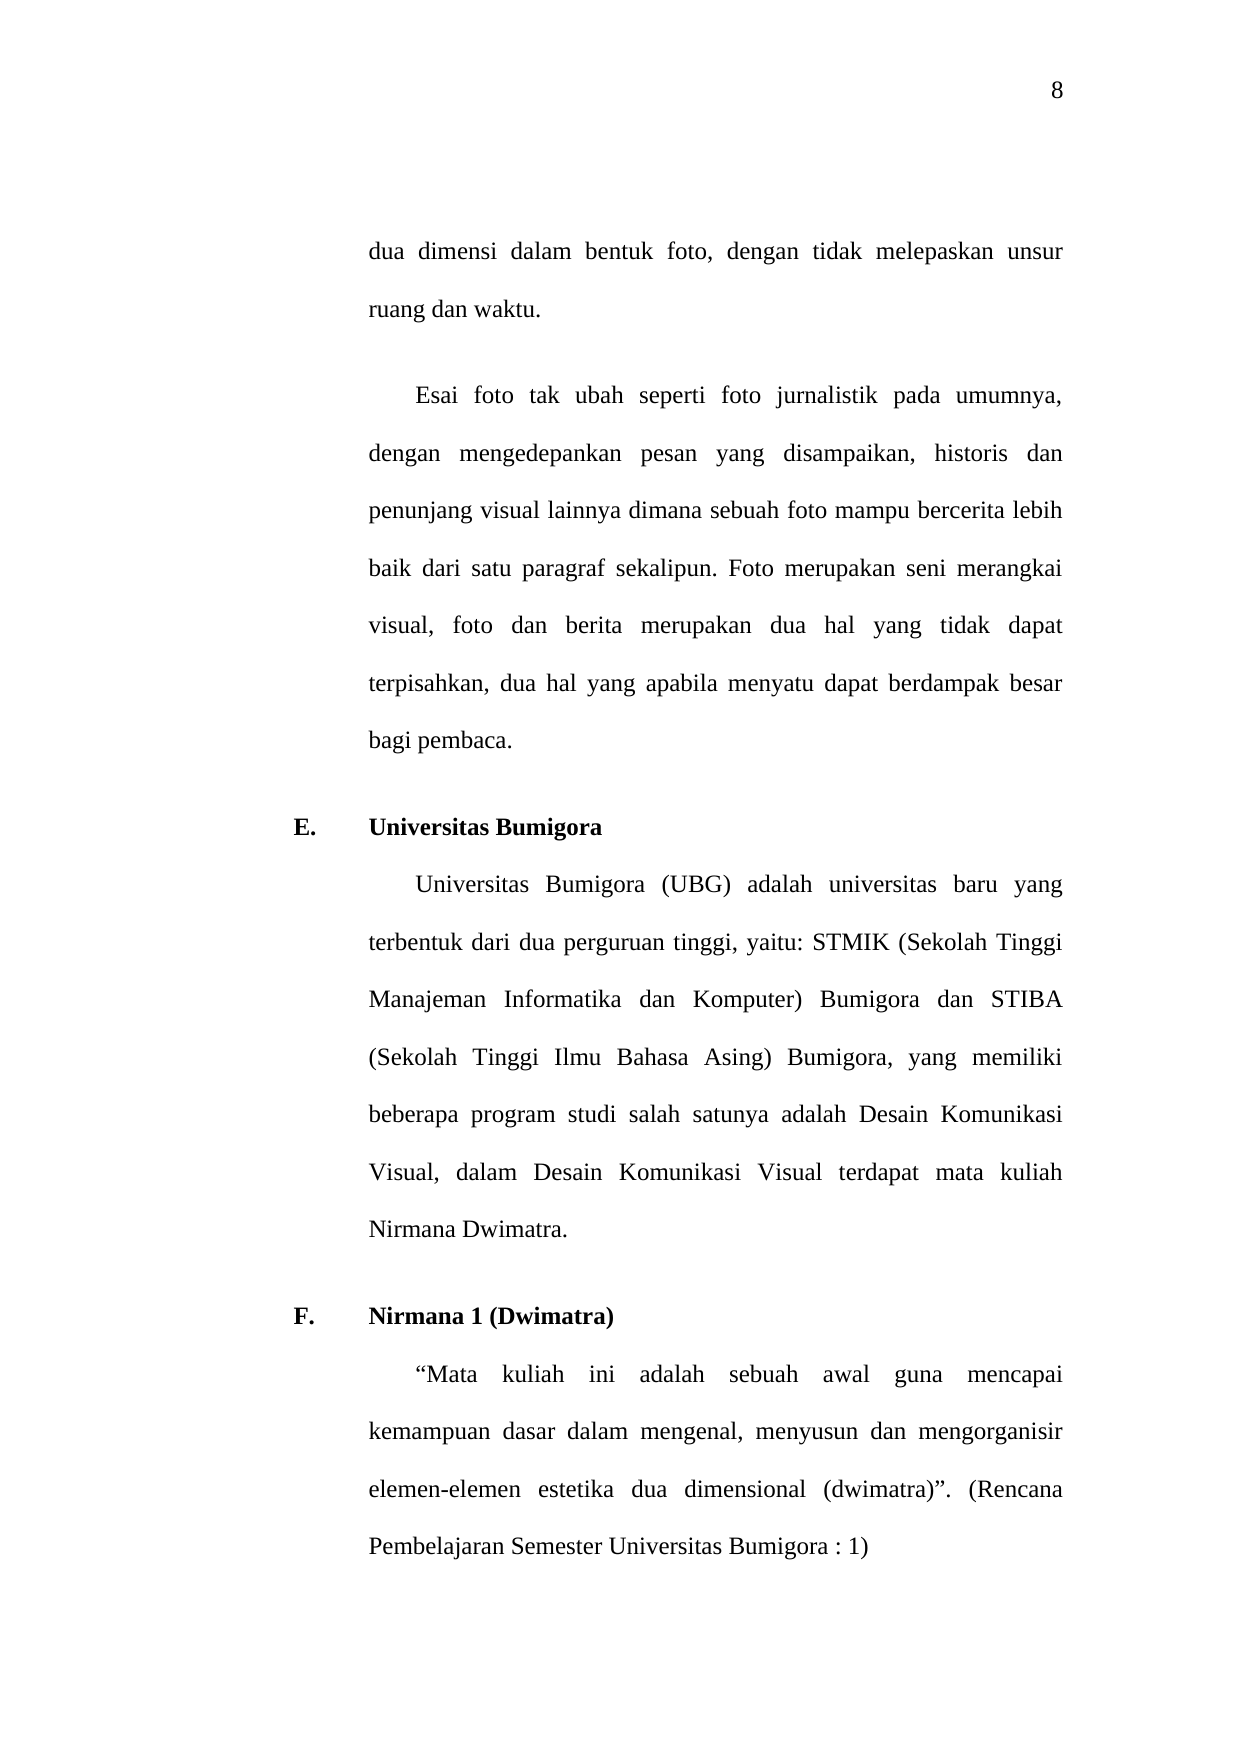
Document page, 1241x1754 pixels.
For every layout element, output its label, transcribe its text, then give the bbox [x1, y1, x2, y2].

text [368, 236, 1063, 322]
list Nirmana 1 (Dwimatra) [293, 1301, 1063, 1330]
text Universitas Bumigora (UBG) adalah universitas baru yang terbentuk dari dua perguruan tinggi, yaitu: STMIK (Sekolah Tinggi Manajeman Informatika dan Komputer) Bumigora dan STIBA (Sekolah Tinggi Ilmu Bahasa Asing) Bumigora, yang memiliki beberapa program studi salah satunya adalah Desain Komunikasi Visual, dalam Desain Komunikasi Visual terdapat mata kuliah Nirmana Dwimatra. [368, 869, 1063, 1243]
text “Mata kuliah ini adalah sebuah awal guna mencapai kemampuan dasar dalam mengenal, menyusun dan mengorganisir elemen-elemen estetika dua dimensional (dwimatra)”. (Rencana Pembelajaran Semester Universitas Bumigora : 1) [368, 1359, 1063, 1560]
list Universitas Bumigora [293, 812, 1063, 841]
text Esai foto tak ubah seperti foto jurnalistik pada umumnya, dengan mengedepankan pesan yang disampaikan, historis dan penunjang visual lainnya dimana sebuah foto mampu bercerita lebih baik dari satu paragraf sekalipun. Foto merupakan seni merangkai visual, foto dan berita merupakan dua hal yang tidak dapat terpisahkan, dua hal yang apabila menyatu dapat berdampak besar bagi pembaca. [368, 380, 1063, 754]
